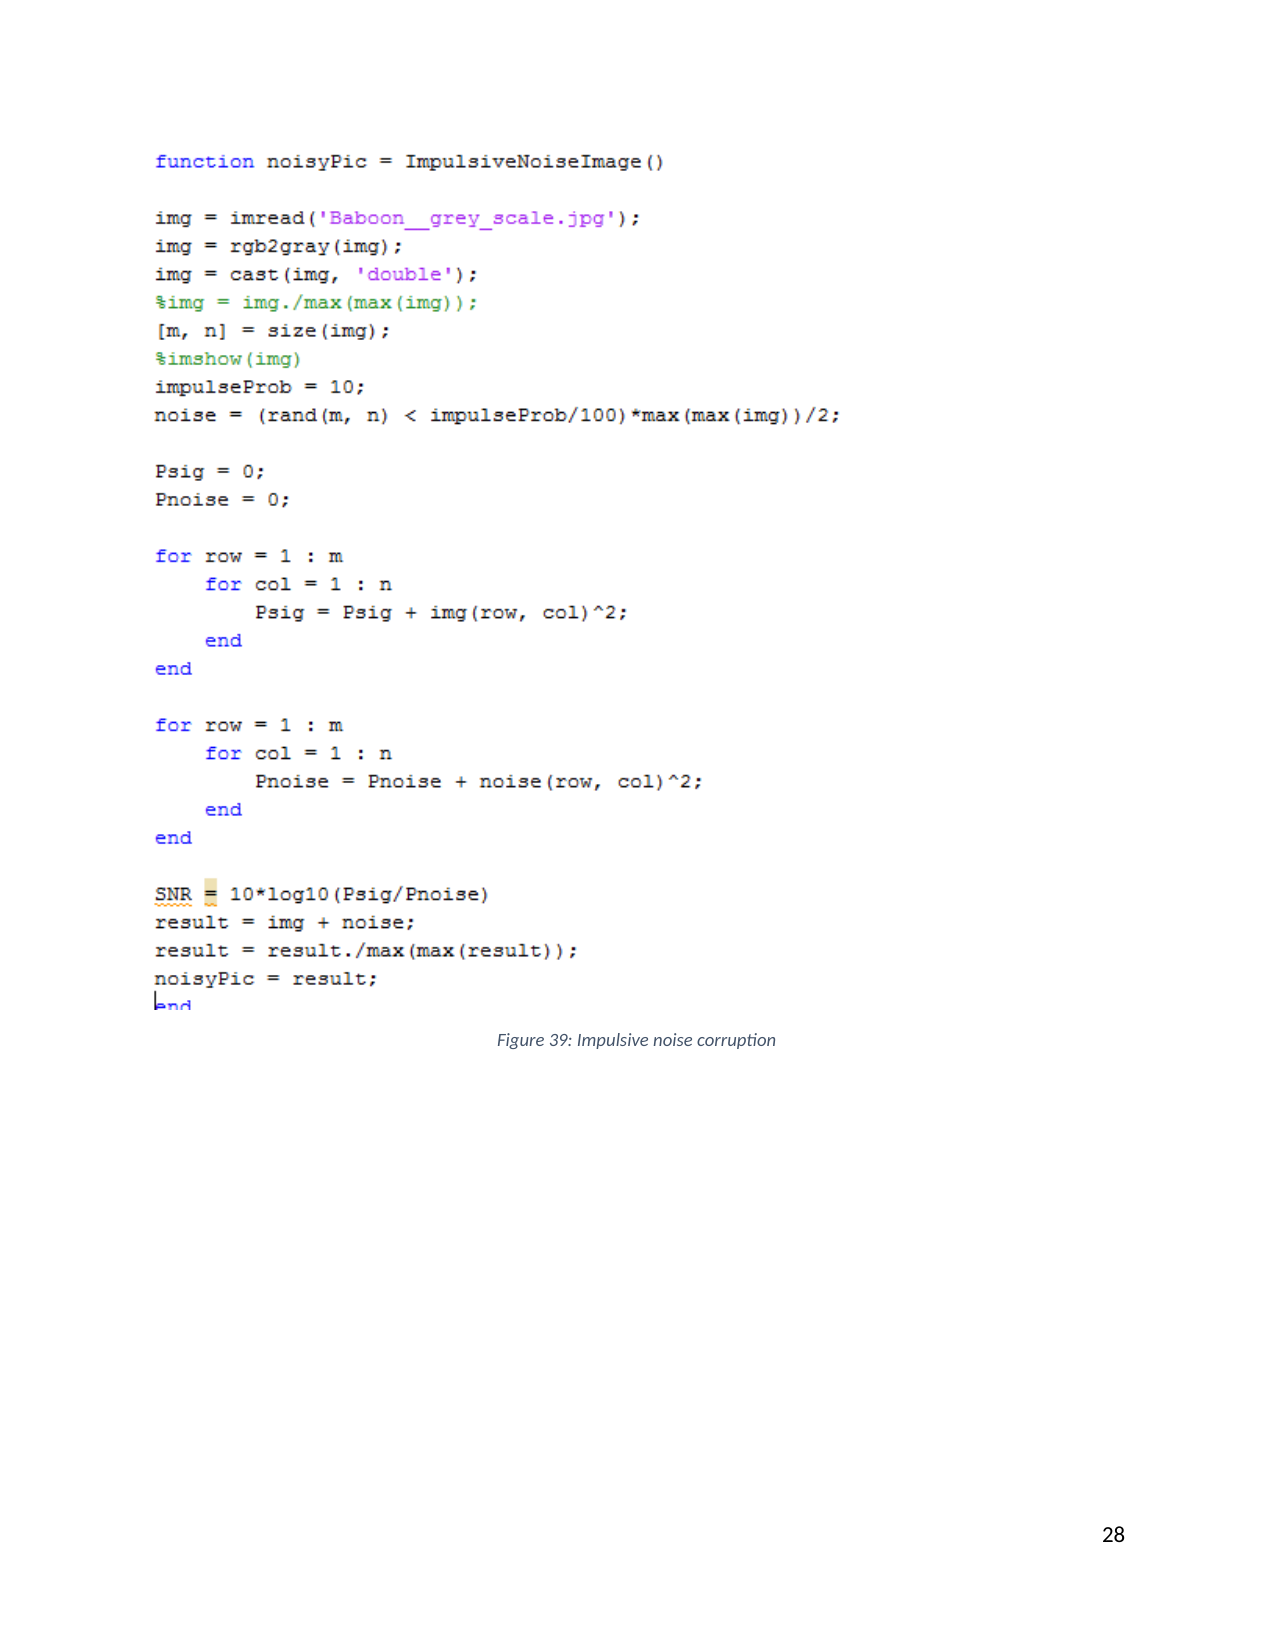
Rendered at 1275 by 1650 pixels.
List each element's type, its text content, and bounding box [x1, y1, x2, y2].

text Figure 39: Impulsive noise corruption [150, 1028, 1125, 1051]
picture [150, 150, 1074, 1010]
